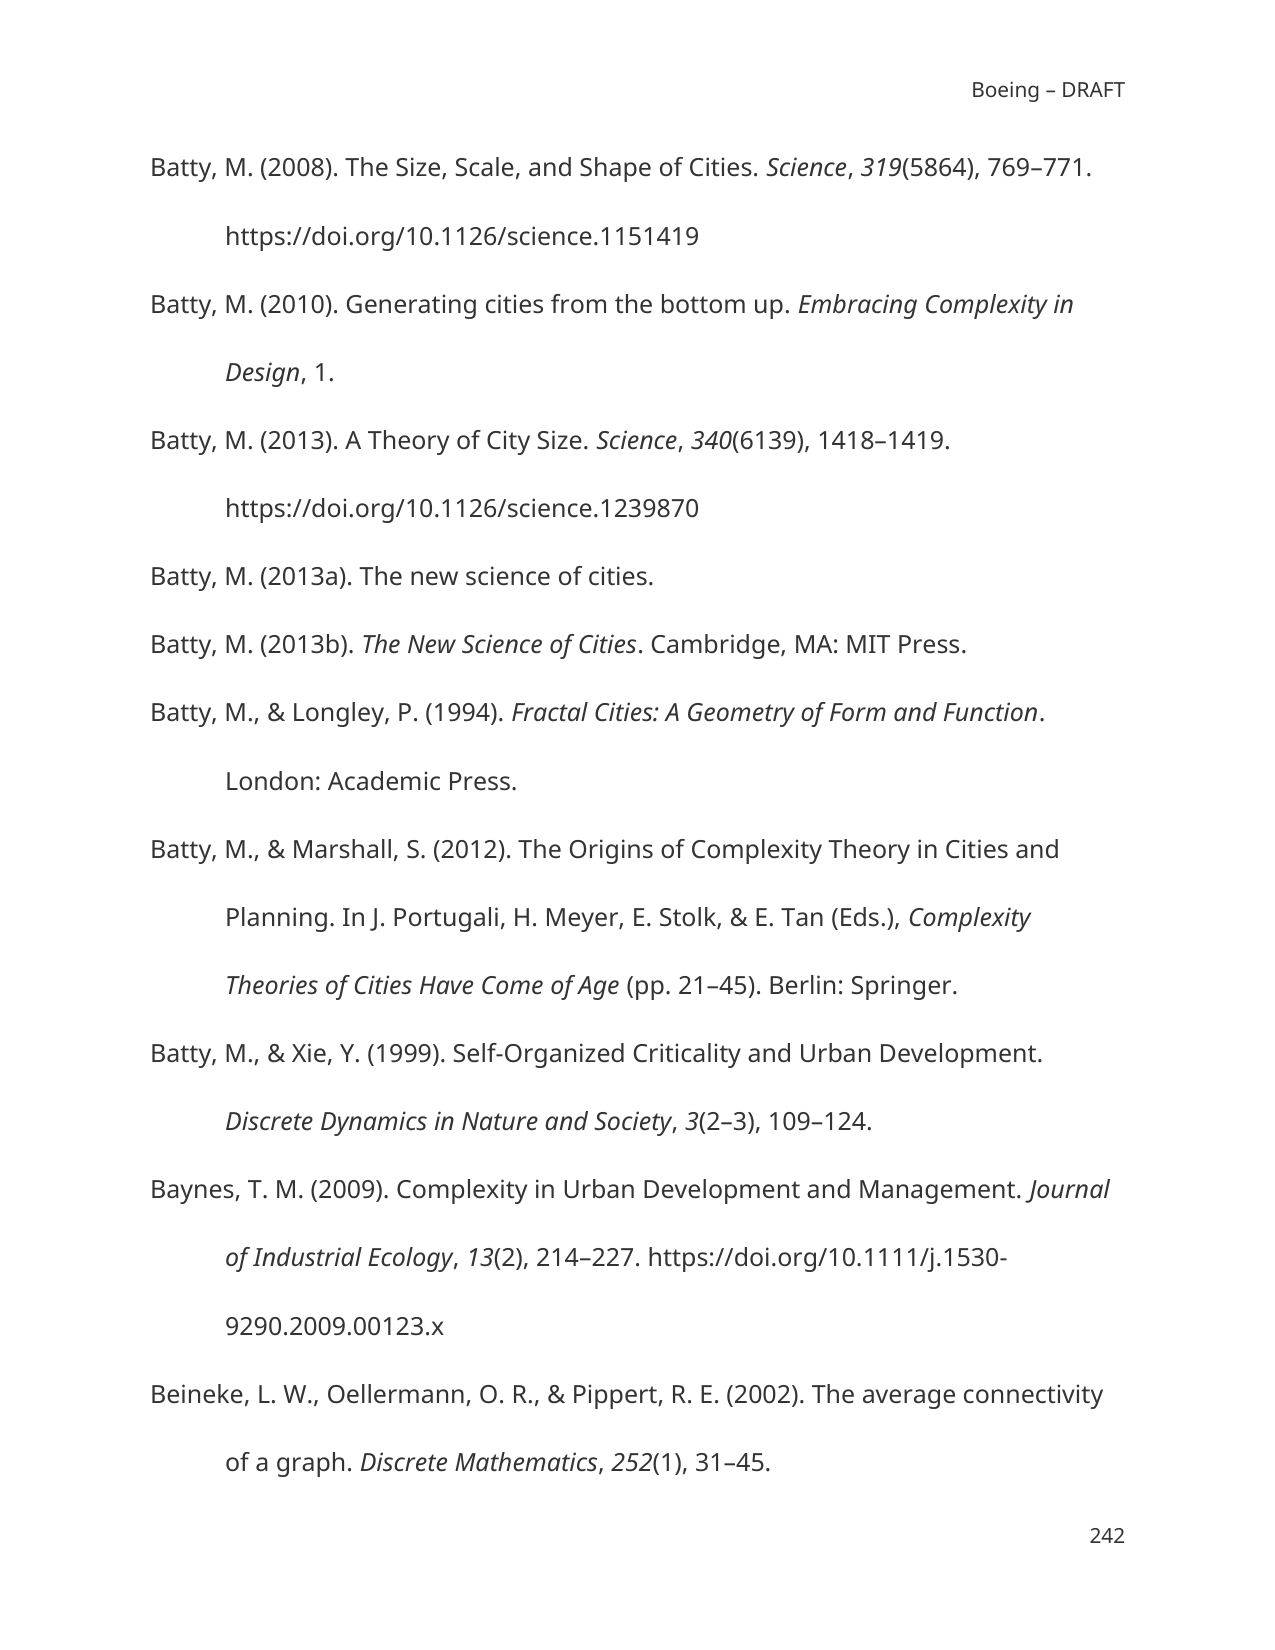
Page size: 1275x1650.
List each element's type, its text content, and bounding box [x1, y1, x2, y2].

text Batty, M. (2010). Generating cities from the bottom up. Embracing Complexity in Design, 1. [150, 286, 1125, 388]
text Batty, M., & Marshall, S. (2012). The Origins of Complexity Theory in Cities and Planning. In J. Portugali, H. Meyer, E. Stolk, & E. Tan (Eds.), Complexity Theories of Cities Have Come of Age (pp. 21–45). Berlin: Springer. [150, 831, 1125, 1002]
text Batty, M. (2013b). The New Science of Cities. Cambridge, MA: MIT Press. [150, 627, 1125, 661]
text Baynes, T. M. (2009). Complexity in Urban Development and Management. Journal of Industrial Ecology, 13(2), 214–227. https://doi.org/10.1111/j.1530-9290.2009.00123.x [150, 1172, 1125, 1342]
text Beineke, L. W., Oellermann, O. R., & Pippert, R. E. (2002). The average connectivity of a graph. Discrete Mathematics, 252(1), 31–45. [150, 1376, 1125, 1478]
text Batty, M., & Xie, Y. (1999). Self-Organized Criticality and Urban Development. Discrete Dynamics in Nature and Society, 3(2–3), 109–124. [150, 1036, 1125, 1138]
text Batty, M. (2008). The Size, Scale, and Shape of Cities. Science, 319(5864), 769–771. https://doi.org/10.1126/science.1151419 [150, 150, 1125, 252]
text Batty, M. (2013). A Theory of City Size. Science, 340(6139), 1418–1419. https://doi.org/10.1126/science.1239870 [150, 422, 1125, 525]
text Batty, M., & Longley, P. (1994). Fractal Cities: A Geometry of Form and Function. London: Academic Press. [150, 695, 1125, 797]
text Batty, M. (2013a). The new science of cities. [150, 559, 1125, 593]
